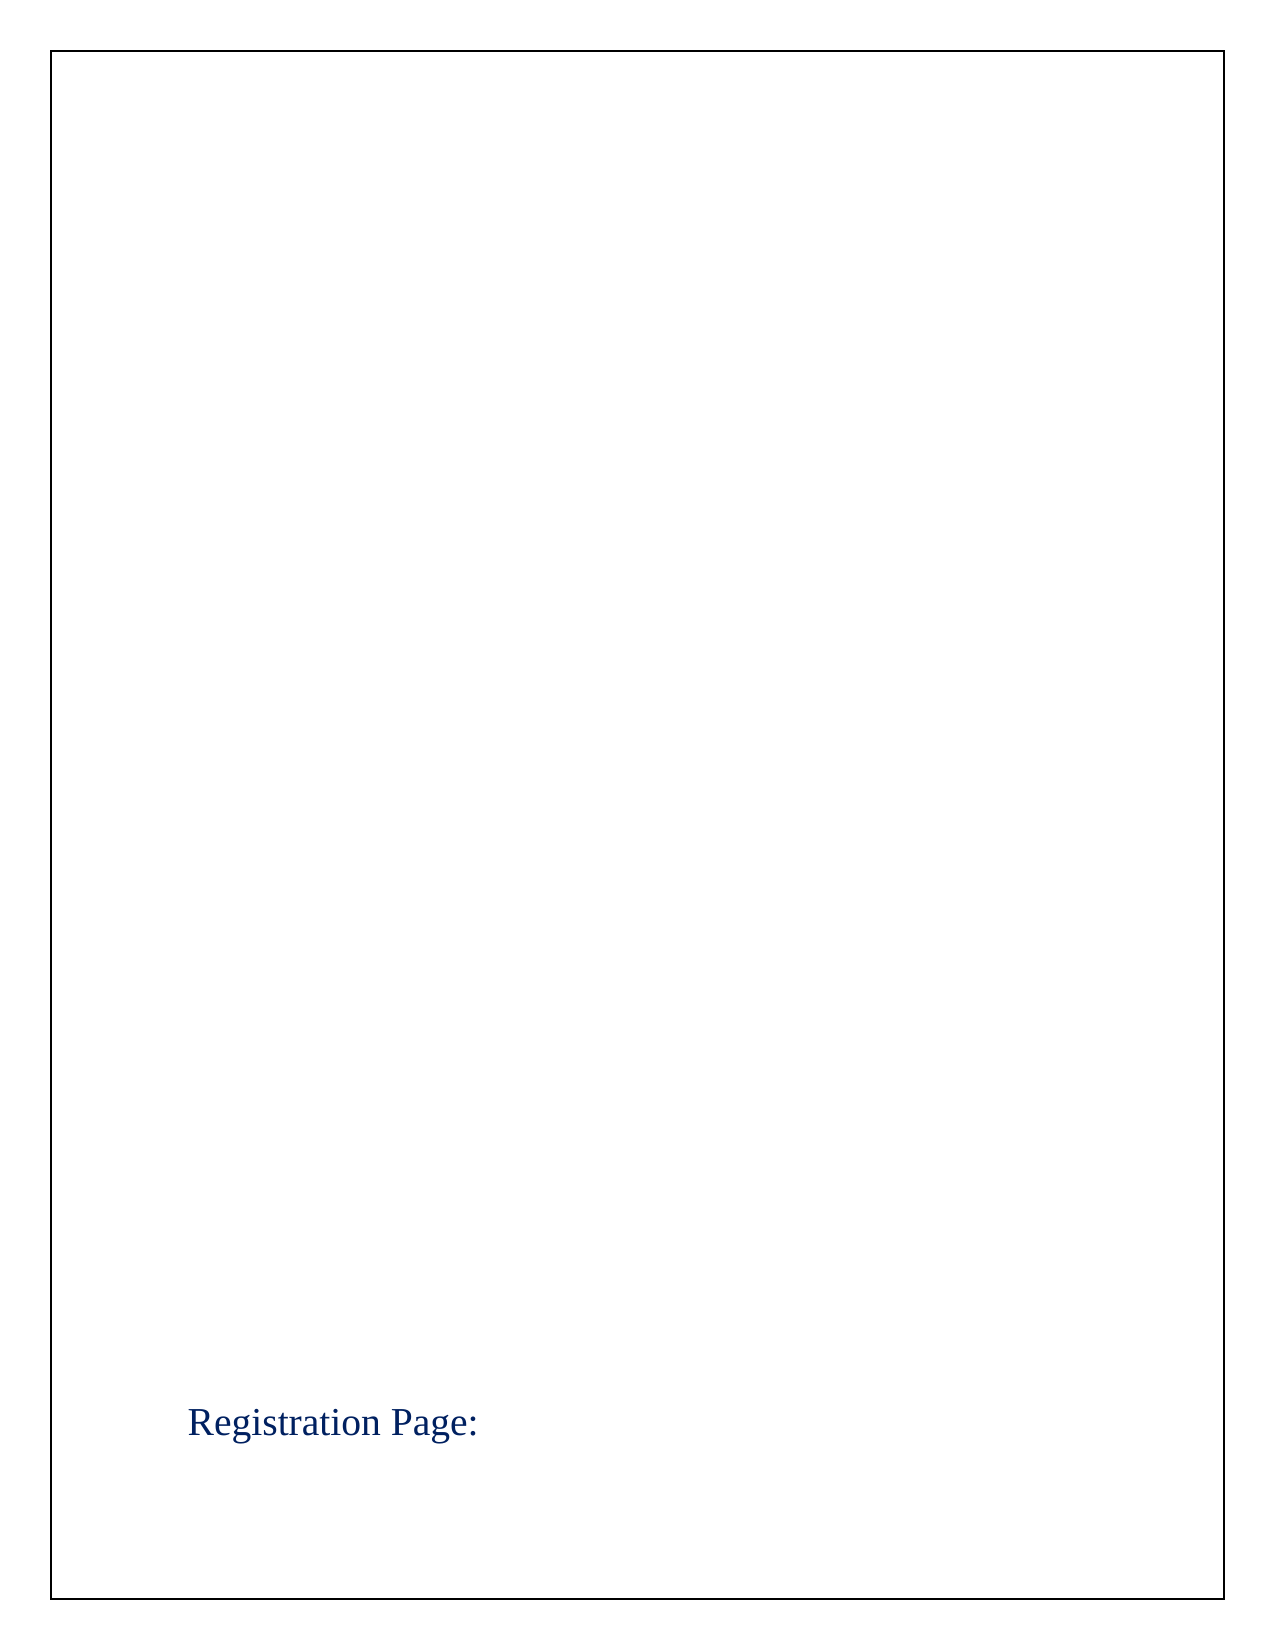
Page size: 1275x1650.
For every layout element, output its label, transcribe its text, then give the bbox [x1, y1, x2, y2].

text Registration Page: [187, 1398, 1206, 1444]
